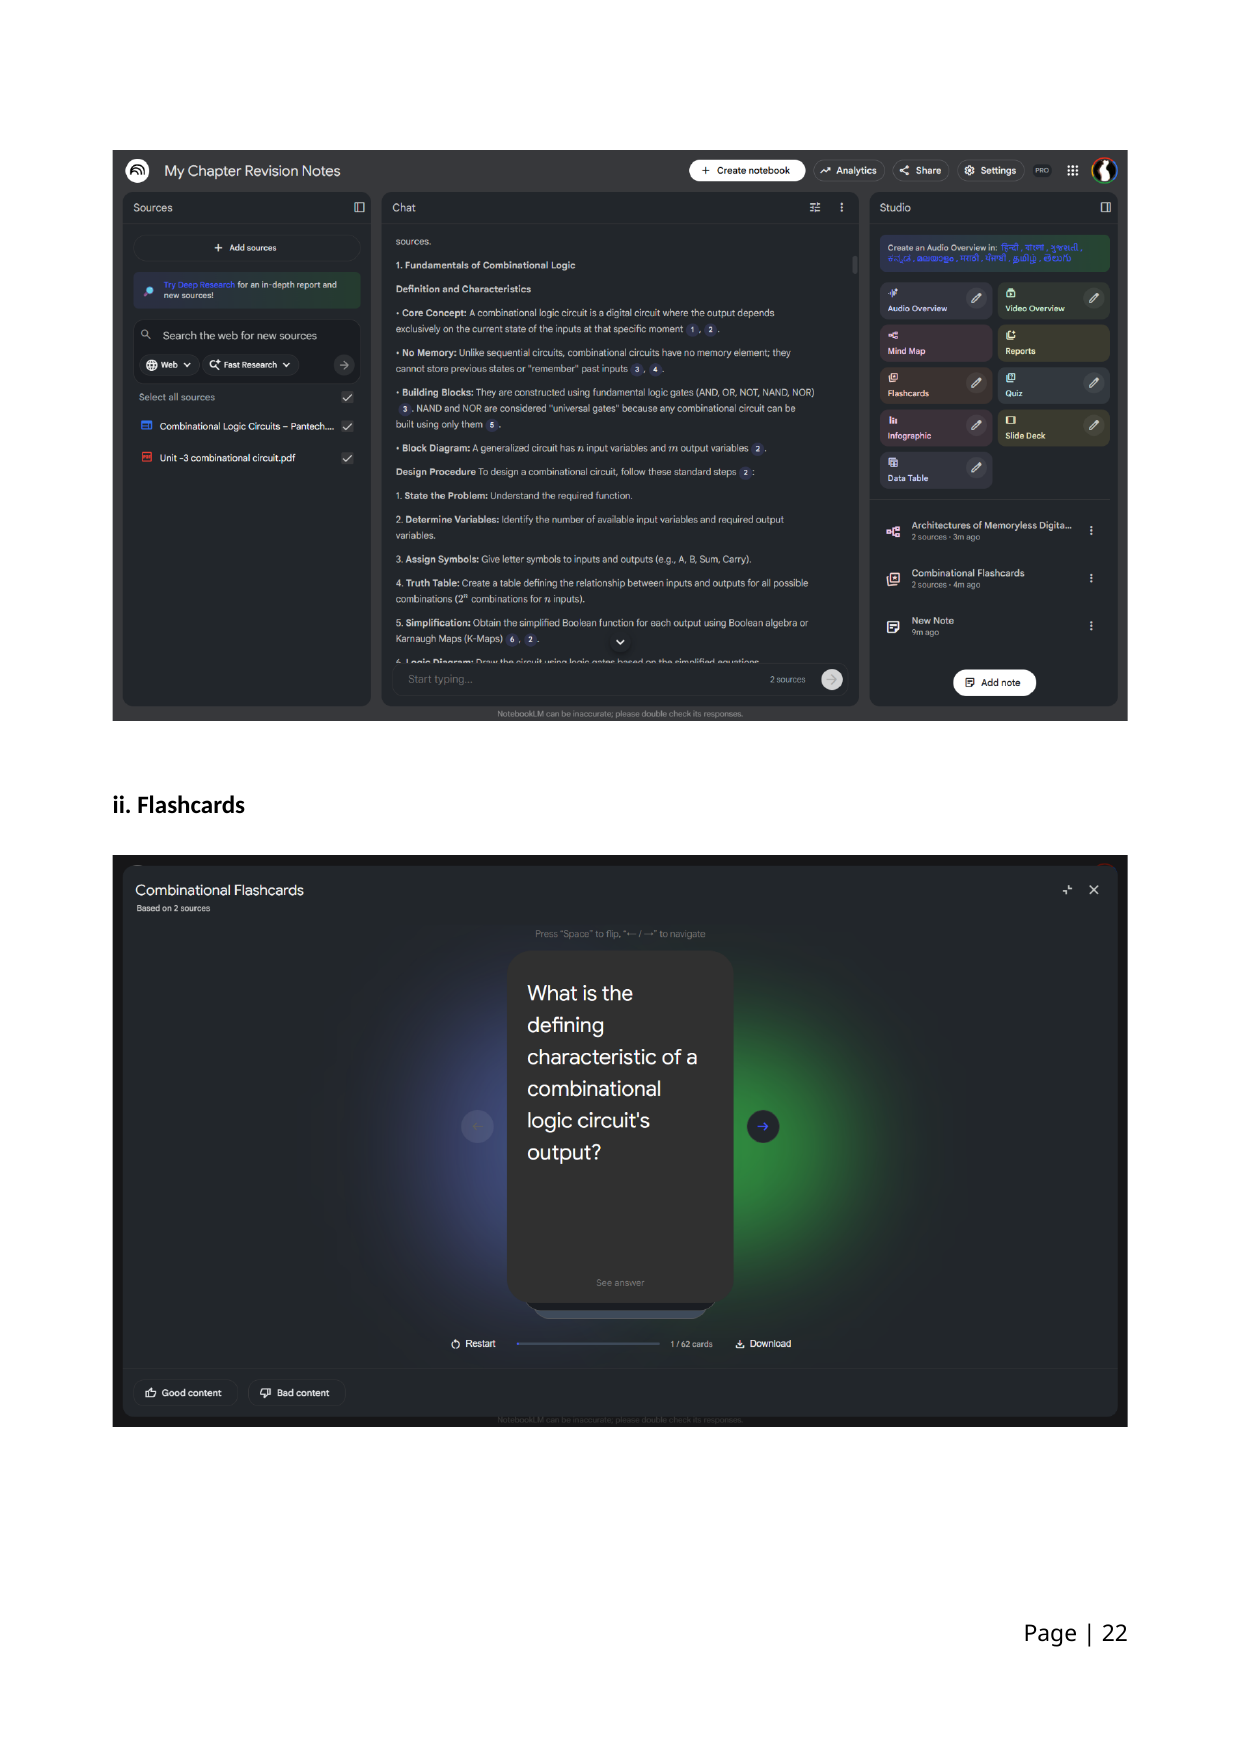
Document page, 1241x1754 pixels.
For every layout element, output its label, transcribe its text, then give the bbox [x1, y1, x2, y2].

picture [112, 150, 1128, 721]
text ii. Flashcards [112, 789, 1128, 820]
picture [112, 855, 1128, 1427]
